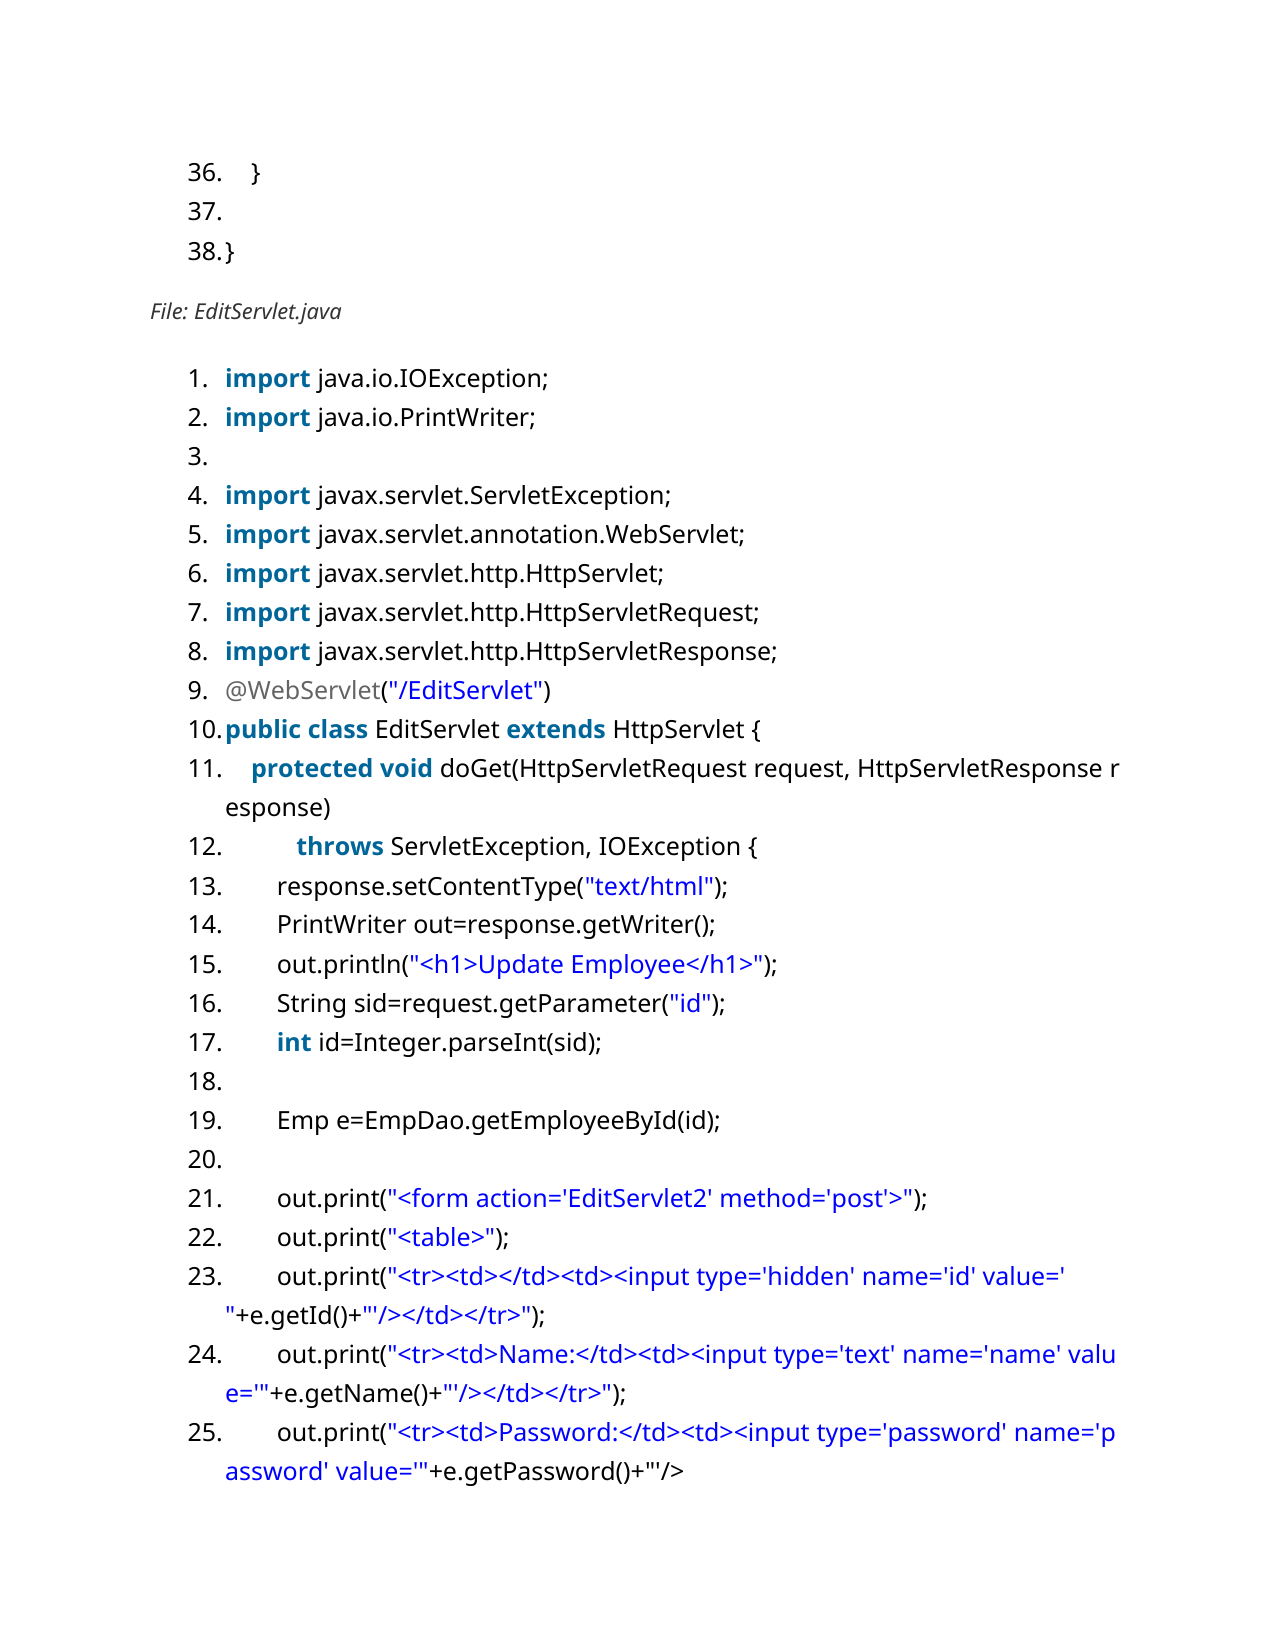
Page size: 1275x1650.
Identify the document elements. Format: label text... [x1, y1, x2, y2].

list out.println("<h1>Update Employee</h1>"); [187, 941, 1125, 980]
list } [187, 228, 1125, 267]
list public class EditServlet extends HttpServlet { [187, 707, 1125, 746]
list int id=Integer.parseInt(sid); [187, 1019, 1125, 1058]
list import java.io.IOException; [187, 355, 1125, 394]
list out.print("<tr><td>Password:</td><td><input type='password' name='password' value='"+e.getPassword()+"'/> [187, 1410, 1125, 1488]
list throws ServletException, IOException { [187, 824, 1125, 863]
list out.print("<form action='EditServlet2' method='post'>"); [187, 1176, 1125, 1215]
list } [187, 150, 1125, 189]
list @WebServlet("/EditServlet") [187, 668, 1125, 707]
list PrintWriter out=response.getWriter(); [187, 902, 1125, 941]
list import javax.servlet.annotation.WebServlet; [187, 512, 1125, 551]
list response.setContentType("text/html"); [187, 863, 1125, 902]
list protected void doGet(HttpServletRequest request, HttpServletResponse response) [187, 746, 1125, 824]
list import java.io.PrintWriter; [187, 394, 1125, 433]
list import javax.servlet.http.HttpServlet; [187, 551, 1125, 590]
text File: EditServlet.java [150, 296, 1125, 326]
list out.print("<tr><td>Name:</td><td><input type='text' name='name' value='"+e.getName()+"'/></td></tr>"); [187, 1332, 1125, 1410]
list import javax.servlet.ServletException; [187, 472, 1125, 512]
list out.print("<table>"); [187, 1215, 1125, 1254]
list out.print("<tr><td></td><td><input type='hidden' name='id' value='"+e.getId()+"'/></td></tr>"); [187, 1254, 1125, 1332]
list String sid=request.getParameter("id"); [187, 980, 1125, 1019]
list Emp e=EmpDao.getEmployeeById(id); [187, 1097, 1125, 1137]
list import javax.servlet.http.HttpServletResponse; [187, 629, 1125, 668]
list import javax.servlet.http.HttpServletRequest; [187, 590, 1125, 629]
